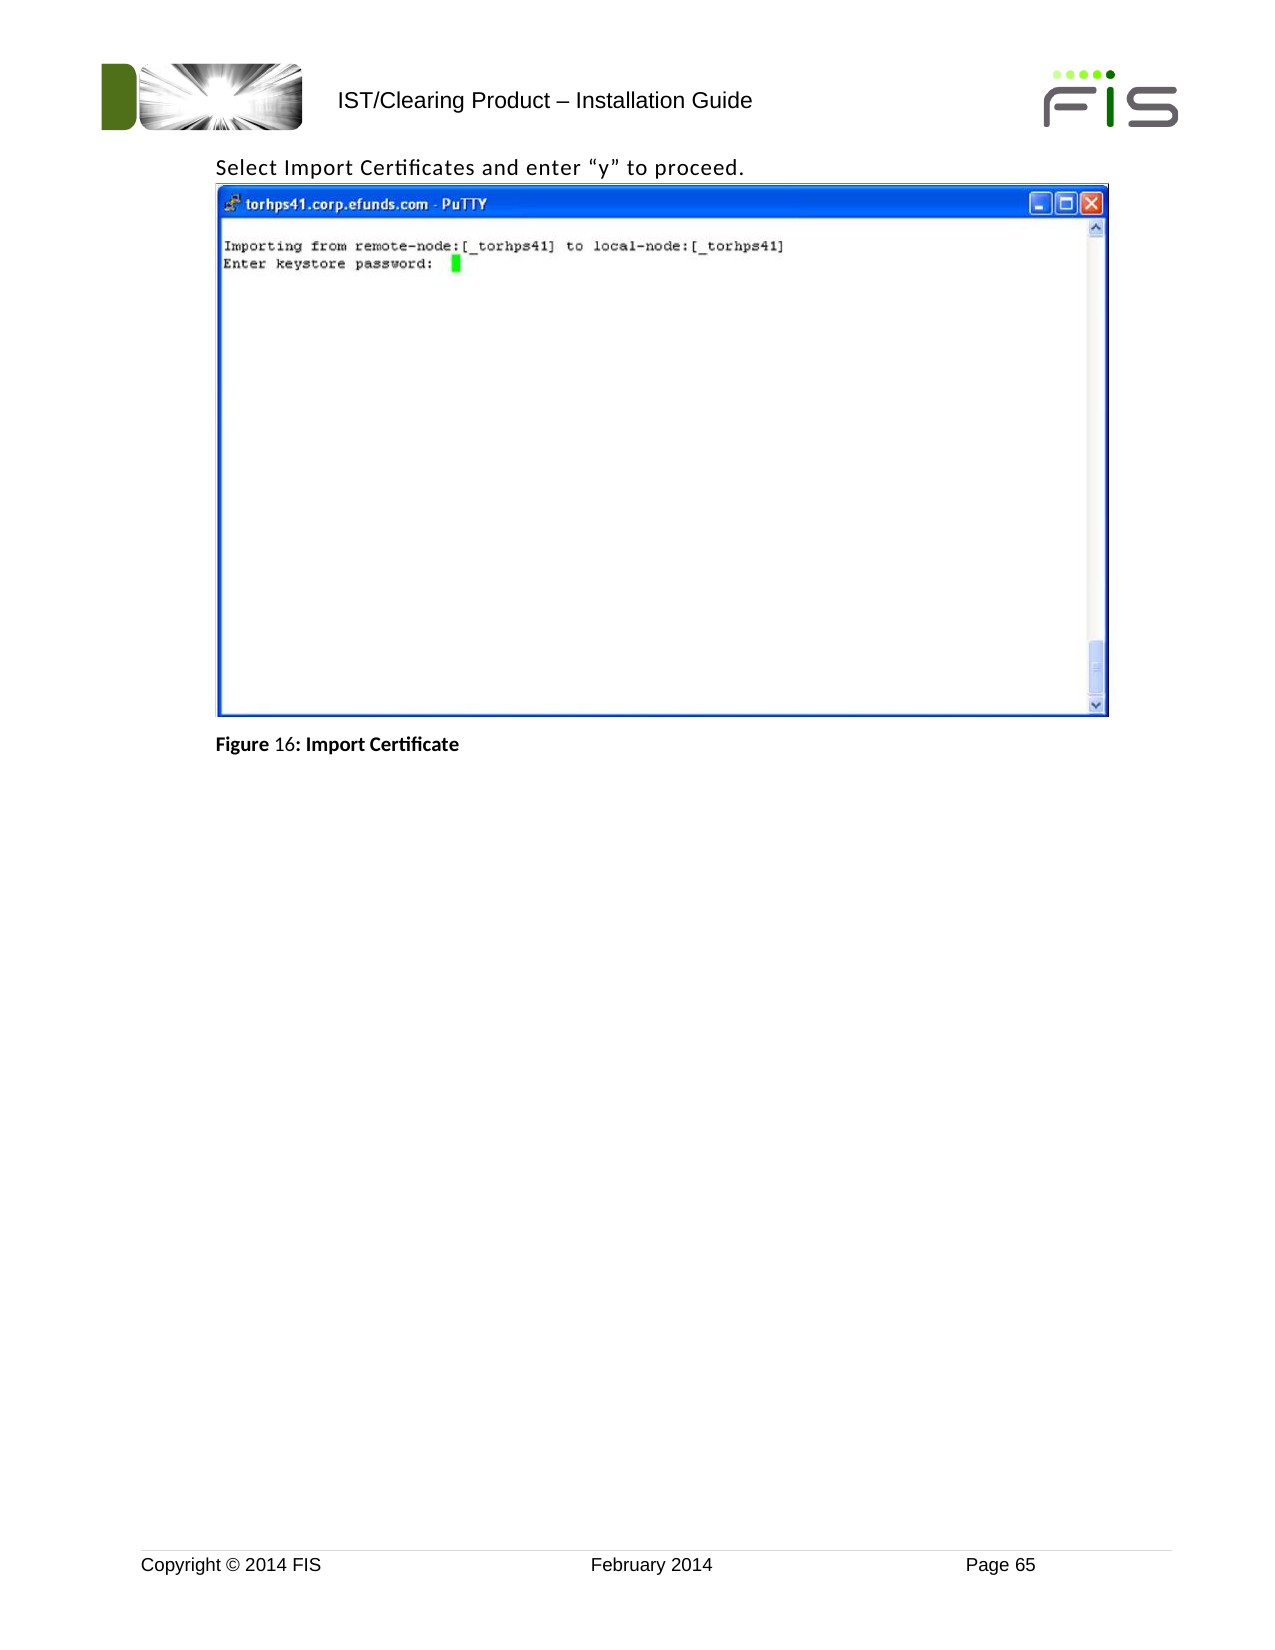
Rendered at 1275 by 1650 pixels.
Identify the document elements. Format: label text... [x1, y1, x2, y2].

picture [101, 51, 313, 146]
picture [215, 180, 1111, 717]
picture [1043, 70, 1179, 127]
text Figure 16: Import Certificate [216, 732, 1172, 757]
